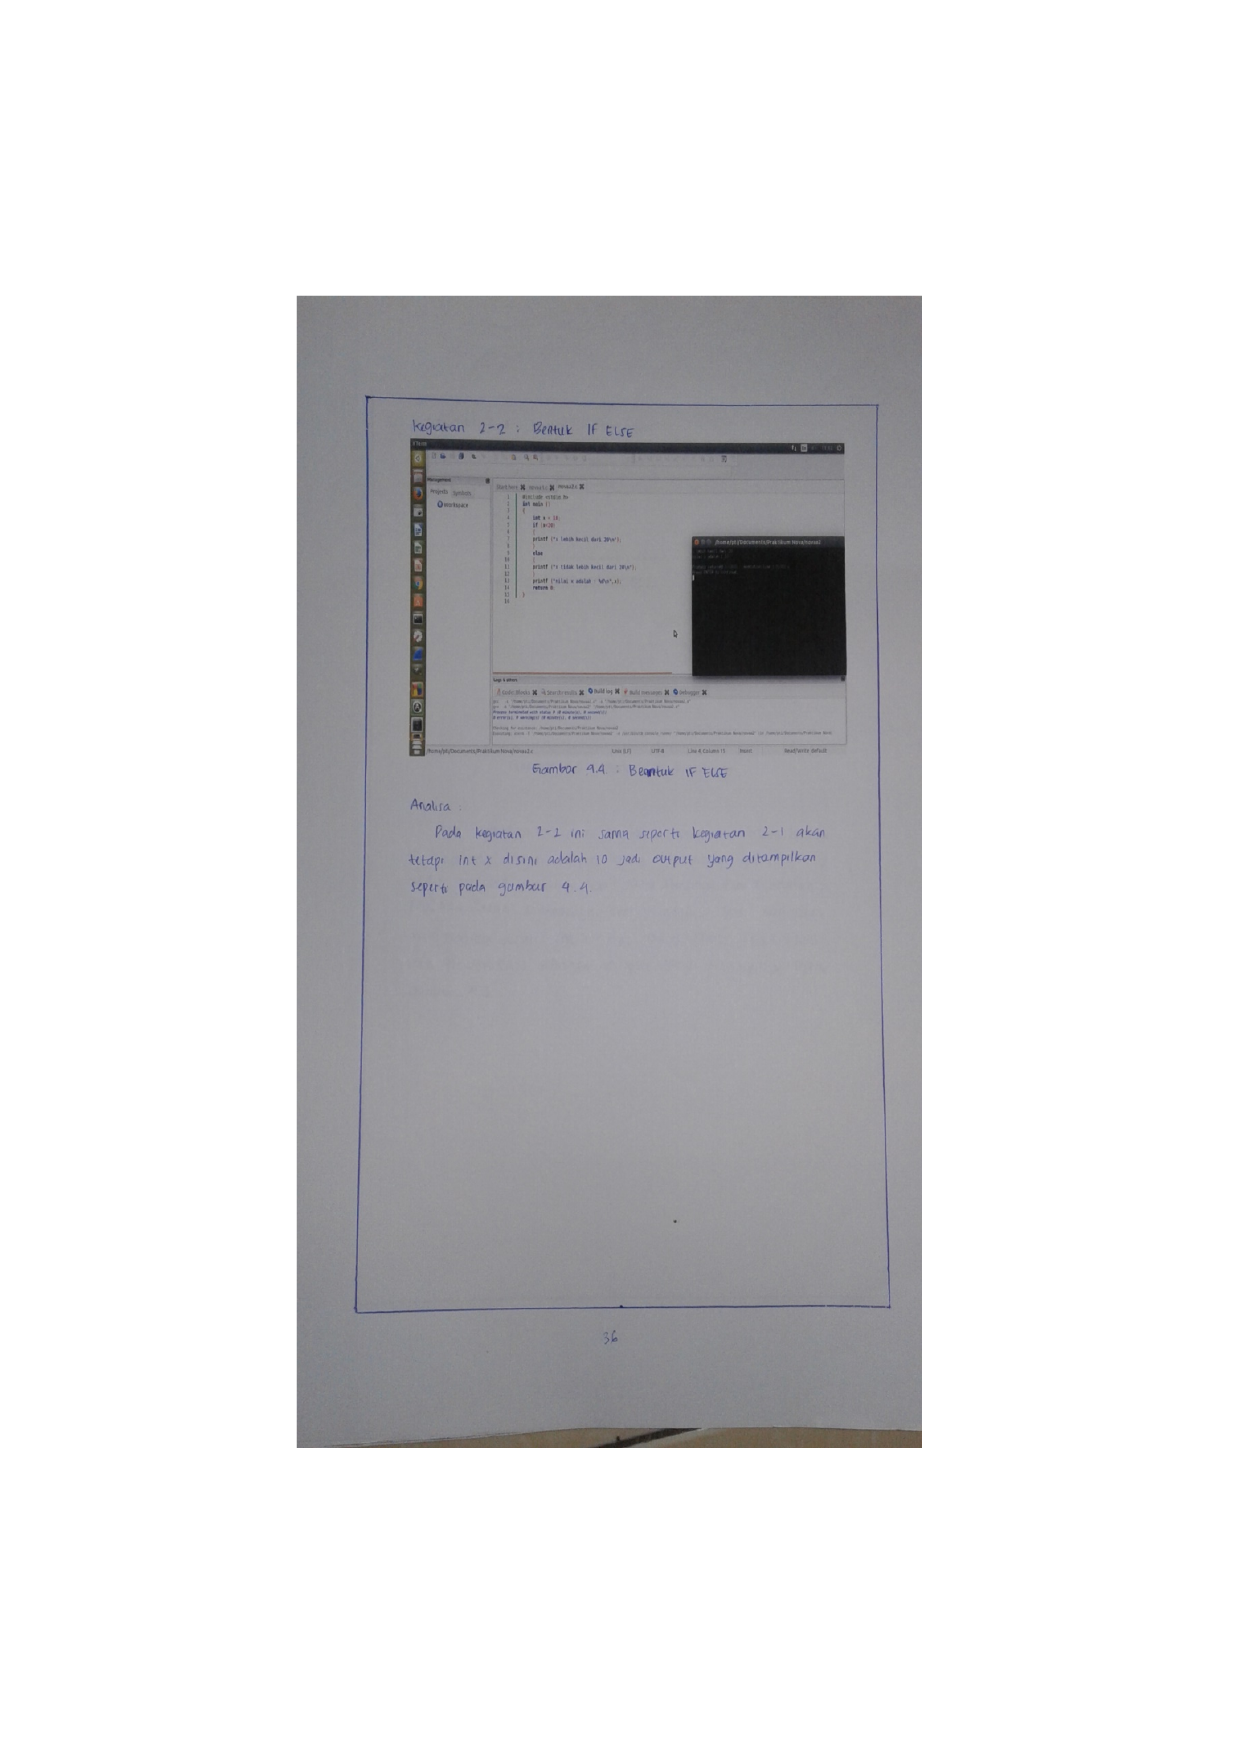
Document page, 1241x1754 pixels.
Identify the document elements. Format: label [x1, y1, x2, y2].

picture [297, 297, 922, 1448]
